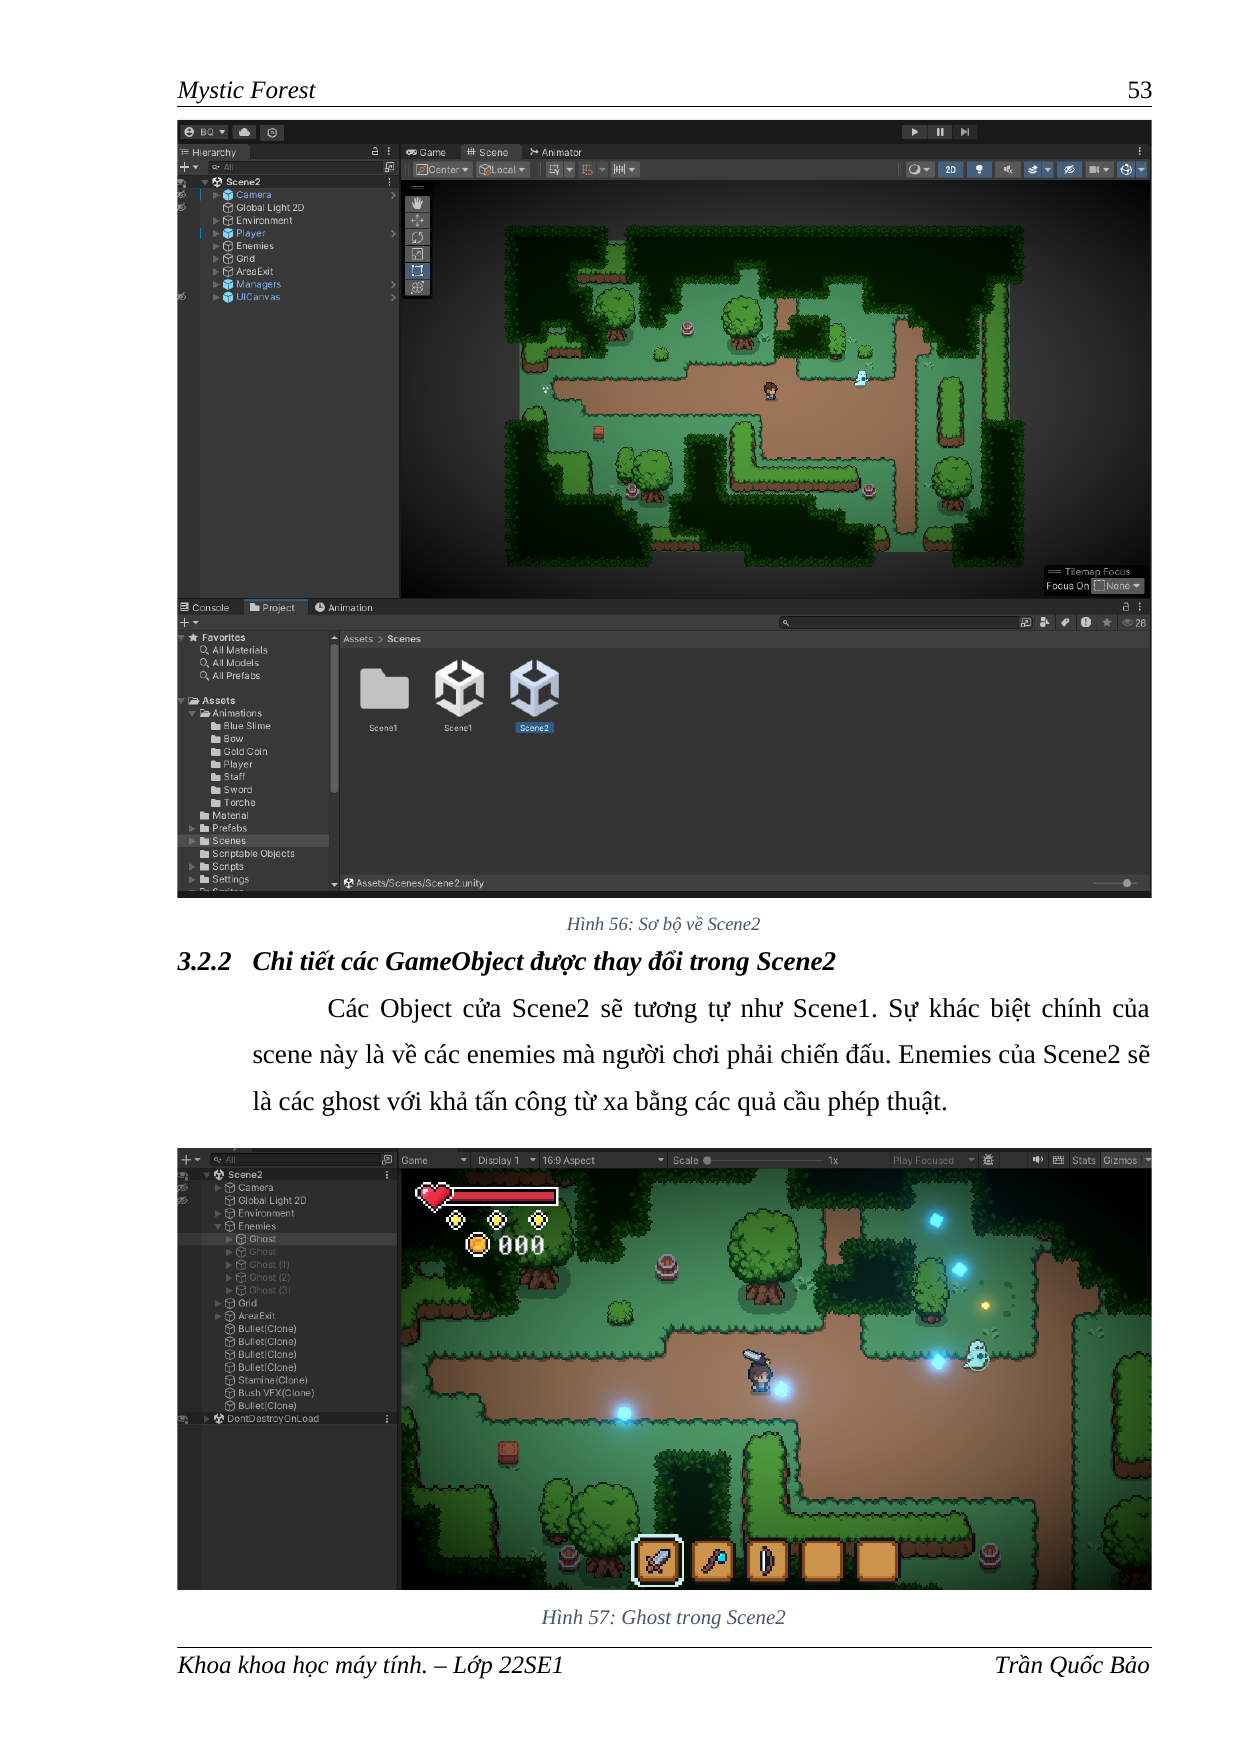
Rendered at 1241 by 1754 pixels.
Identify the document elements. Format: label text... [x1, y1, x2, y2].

text Hình 57: Ghost trong Scene2 [177, 1605, 1152, 1629]
subtitle Chi tiết các GameObject được thay đổi trong Scene2 [177, 945, 1152, 976]
picture [177, 118, 1152, 898]
text Các Object cửa Scene2 sẽ tương tự như Scene1. Sự khác biệt chính của scene này là về các enemies mà người chơi phải chiến đấu. Enemies của Scene2 sẽ là các ghost với khả tấn công từ xa bằng các quả cầu phép thuật. [252, 992, 1152, 1116]
picture [177, 1148, 1152, 1590]
